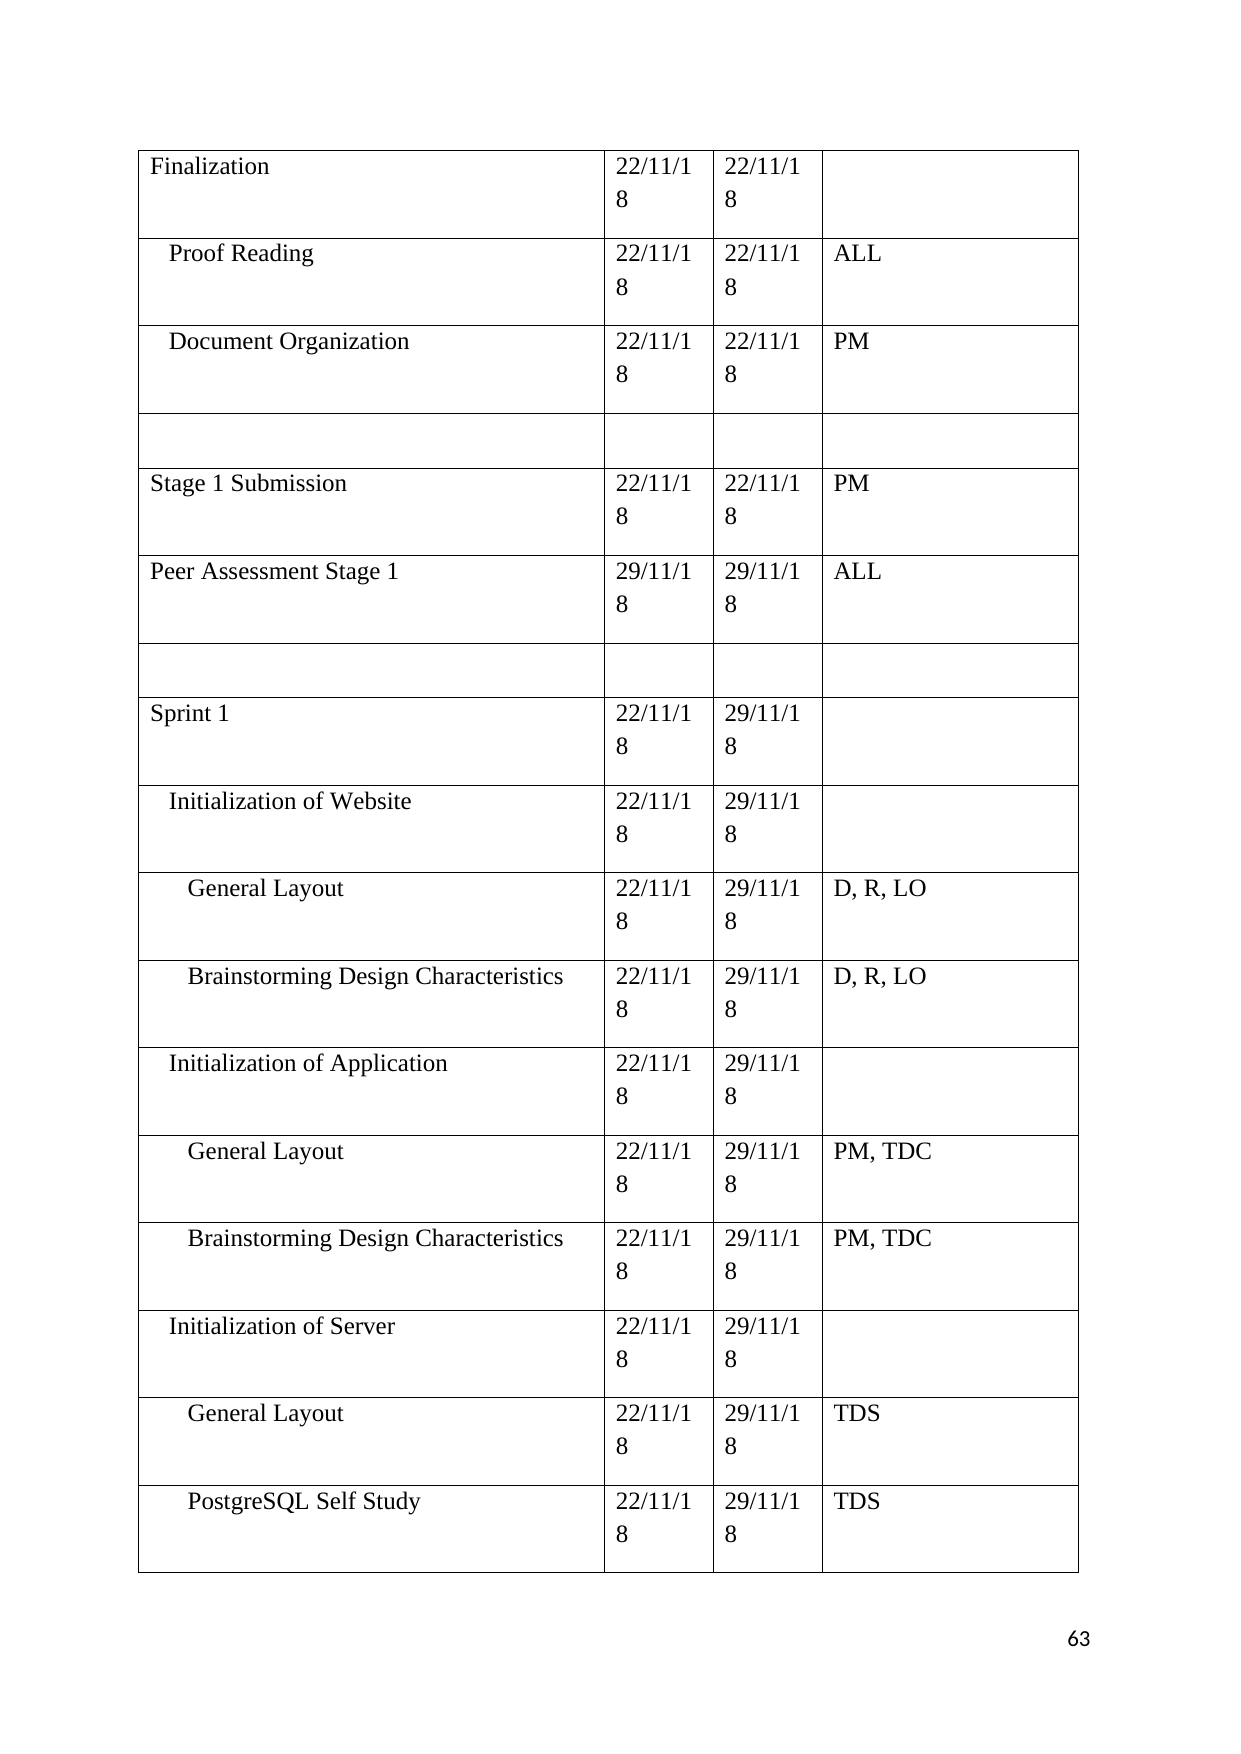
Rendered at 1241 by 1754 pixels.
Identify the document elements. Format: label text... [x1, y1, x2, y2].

table_cell [823, 644, 1078, 697]
table_cell [605, 644, 713, 697]
table_cell 22/11/18 [605, 1048, 713, 1135]
table_cell 22/11/18 [714, 151, 822, 237]
table_cell 29/11/18 [714, 1398, 822, 1485]
table_cell [823, 1048, 1078, 1135]
table_cell Proof Reading [139, 239, 604, 325]
table_cell 29/11/18 [714, 961, 822, 1047]
table_cell TDS [823, 1398, 1078, 1485]
table_cell 29/11/18 [714, 1311, 822, 1397]
table_cell 22/11/18 [605, 469, 713, 555]
table_cell D, R, LO [823, 873, 1078, 960]
table_cell PM, TDC [823, 1136, 1078, 1222]
table_cell [714, 414, 822, 467]
table_cell [823, 1311, 1078, 1397]
table_cell [714, 644, 822, 697]
table_cell 22/11/18 [605, 961, 713, 1047]
table_cell ALL [823, 239, 1078, 325]
table_cell 22/11/18 [605, 1311, 713, 1397]
table_cell 22/11/18 [605, 698, 713, 785]
table_cell 29/11/18 [714, 1223, 822, 1310]
table_cell [139, 414, 604, 467]
table_cell Initialization of Server [139, 1311, 604, 1397]
table_cell General Layout [139, 1136, 604, 1222]
table_cell Stage 1 Submission [139, 469, 604, 555]
table_cell 29/11/18 [714, 1136, 822, 1222]
table_cell Brainstorming Design Characteristics [139, 961, 604, 1047]
table_cell 22/11/18 [605, 1223, 713, 1310]
table_cell D, R, LO [823, 961, 1078, 1047]
table_cell 22/11/18 [605, 326, 713, 412]
table_cell [139, 644, 604, 697]
table_cell 22/11/18 [605, 151, 713, 237]
table_cell Finalization [139, 151, 604, 237]
table_cell Document Organization [139, 326, 604, 412]
table_cell 22/11/18 [605, 239, 713, 325]
table_cell TDS [823, 1486, 1078, 1572]
table_cell [823, 786, 1078, 872]
table_cell 22/11/18 [605, 1486, 713, 1572]
table_cell PM [823, 326, 1078, 412]
table_cell 22/11/18 [605, 786, 713, 872]
table_cell 22/11/18 [605, 873, 713, 960]
table_cell PostgreSQL Self Study [139, 1486, 604, 1572]
table_cell Sprint 1 [139, 698, 604, 785]
table_cell 22/11/18 [605, 1398, 713, 1485]
table_cell 22/11/18 [714, 326, 822, 412]
table_cell PM, TDC [823, 1223, 1078, 1310]
table_cell General Layout [139, 873, 604, 960]
table_cell Brainstorming Design Characteristics [139, 1223, 604, 1310]
table_cell 29/11/18 [714, 786, 822, 872]
table_cell 29/11/18 [714, 1486, 822, 1572]
table_cell 22/11/18 [605, 1136, 713, 1222]
table_cell [605, 414, 713, 467]
table_cell 29/11/18 [714, 873, 822, 960]
table_cell [823, 151, 1078, 237]
table_cell Initialization of Website [139, 786, 604, 872]
table_cell Peer Assessment Stage 1 [139, 556, 604, 642]
table_cell [823, 414, 1078, 467]
table_cell 29/11/18 [714, 556, 822, 642]
table_cell [823, 698, 1078, 785]
table_cell 29/11/18 [714, 1048, 822, 1135]
table_cell General Layout [139, 1398, 604, 1485]
table_cell Initialization of Application [139, 1048, 604, 1135]
table_cell 29/11/18 [714, 698, 822, 785]
table_cell PM [823, 469, 1078, 555]
table_cell ALL [823, 556, 1078, 642]
table_cell 29/11/18 [605, 556, 713, 642]
table_cell 22/11/18 [714, 469, 822, 555]
table_cell 22/11/18 [714, 239, 822, 325]
